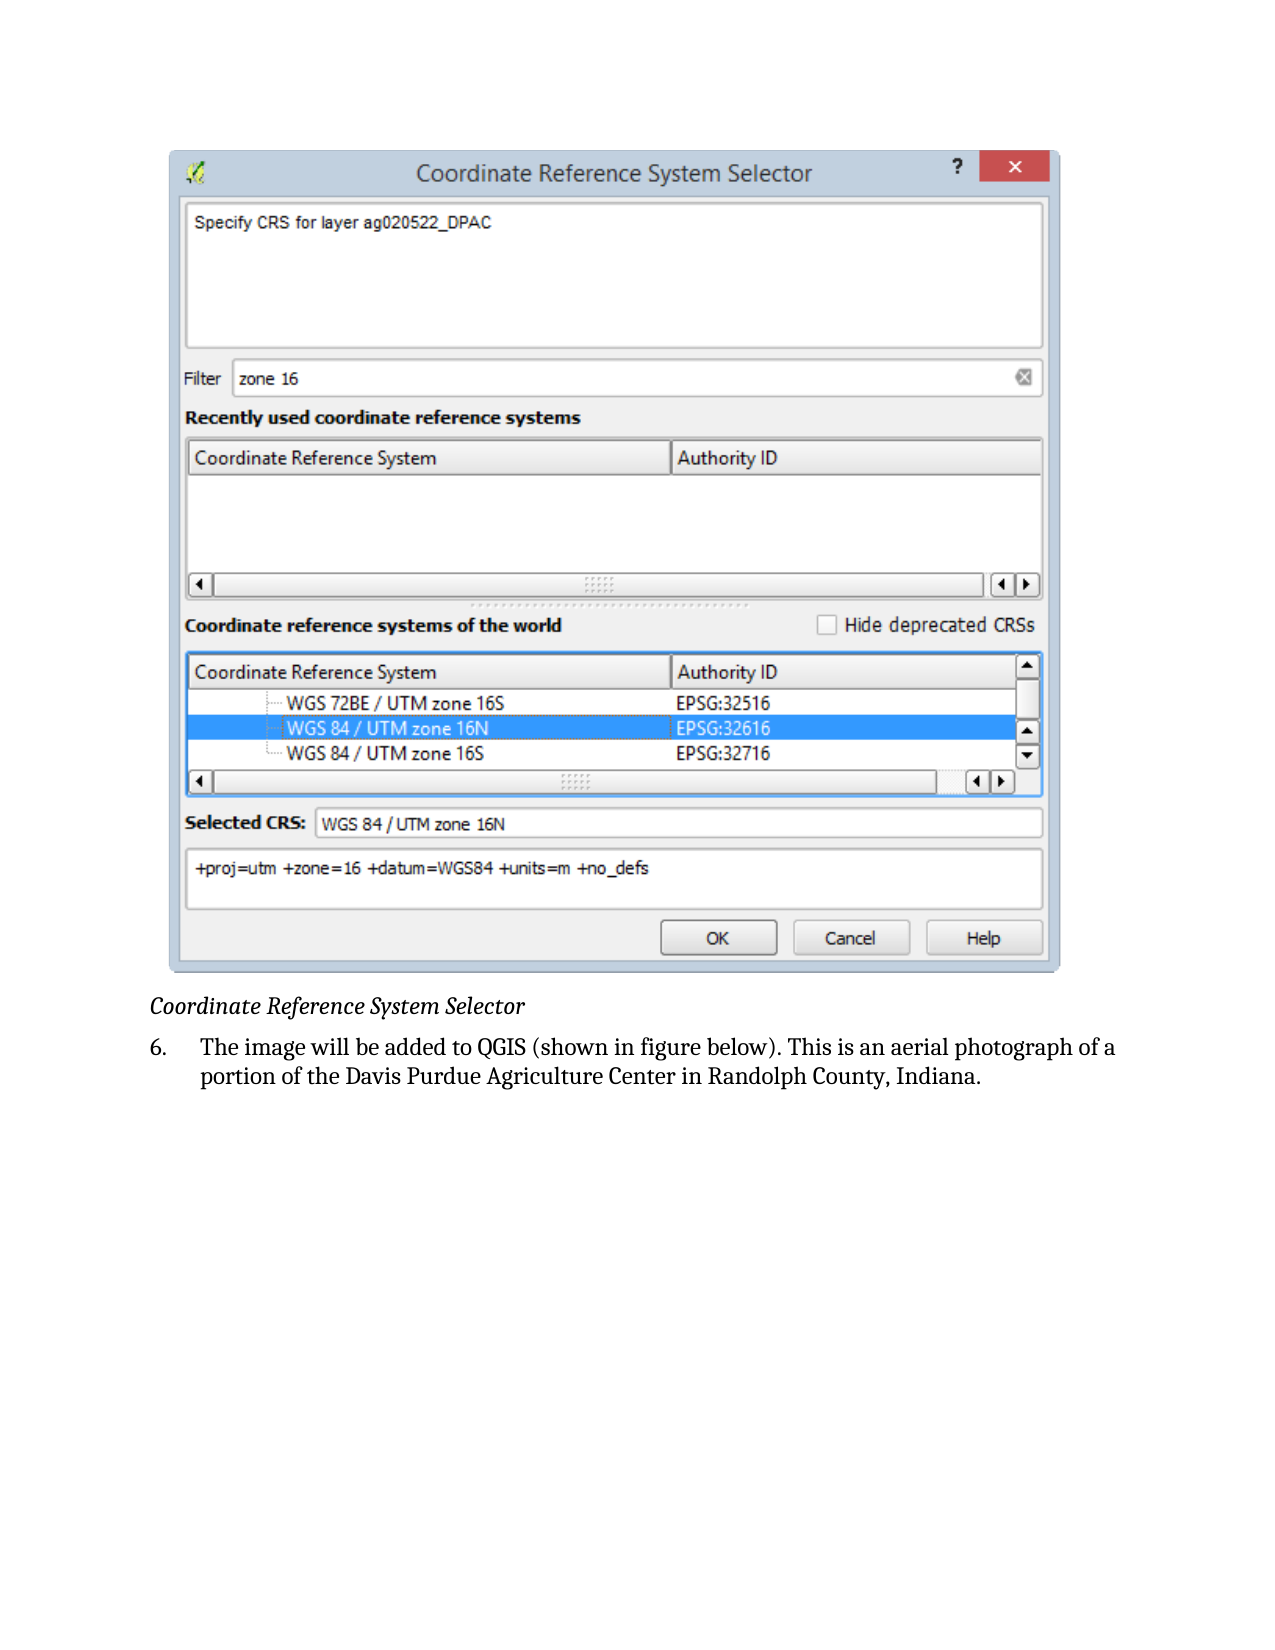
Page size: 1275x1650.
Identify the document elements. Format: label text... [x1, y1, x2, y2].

list The image will be added to QGIS (shown in figure below). This is an aerial photograph of a portion of the Davis Purdue Agriculture Center in Randolph County, Indiana. [150, 1033, 1125, 1090]
text Coordinate Reference System Selector [150, 992, 1125, 1020]
picture [168, 150, 1061, 973]
